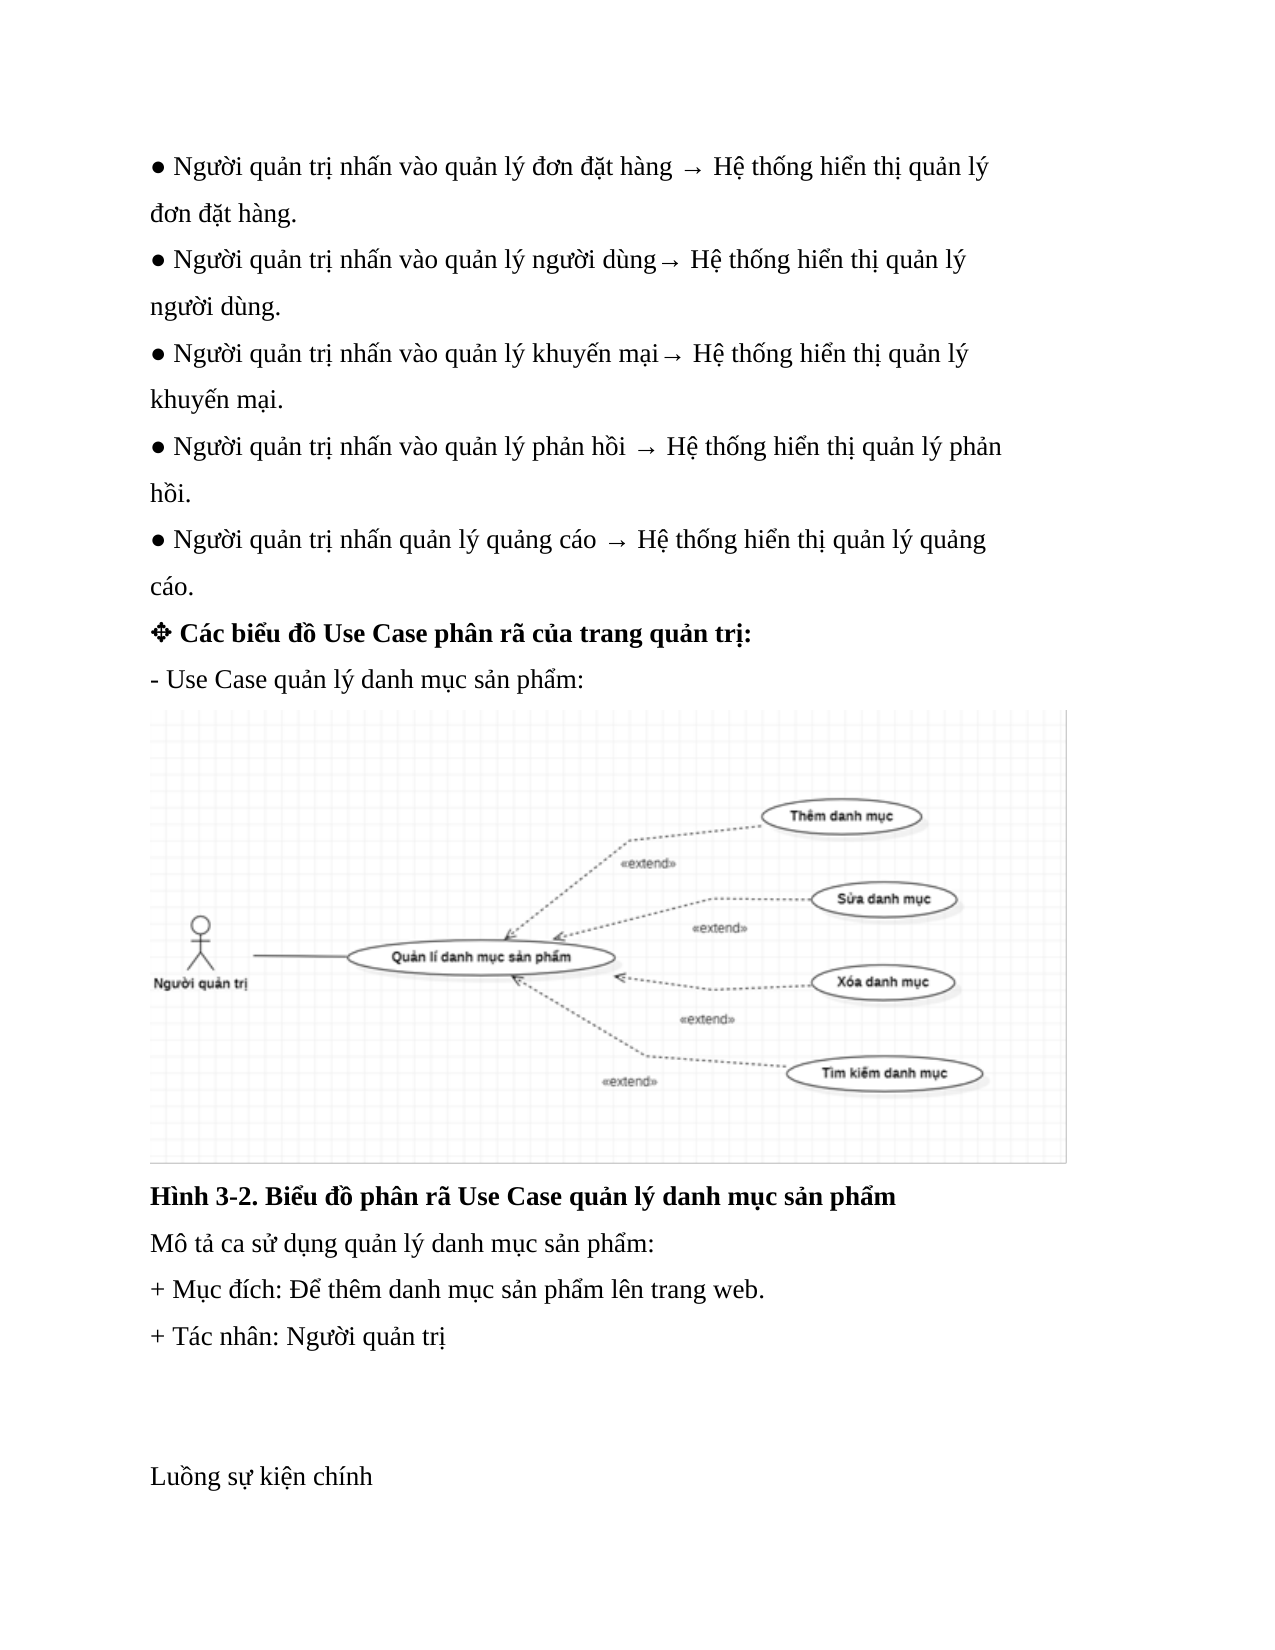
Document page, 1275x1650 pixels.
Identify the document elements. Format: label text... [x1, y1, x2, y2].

text Luồng sự kiện chính [150, 1460, 1125, 1491]
text Hình 3-2. Biểu đồ phân rã Use Case quản lý danh mục sản phẩm [150, 1180, 1125, 1211]
text ✥ Các biểu đồ Use Case phân rã của trang quản trị: [150, 617, 1125, 648]
text ● Người quản trị nhấn vào quản lý khuyến mại→ Hệ thống hiển thị quản lý [150, 337, 1125, 368]
picture [150, 710, 1068, 1165]
text khuyến mại. [150, 383, 1125, 414]
text ● Người quản trị nhấn quản lý quảng cáo → Hệ thống hiển thị quản lý quảng [150, 523, 1125, 554]
text cáo. [150, 570, 1125, 601]
text người dùng. [150, 290, 1125, 321]
text hồi. [150, 477, 1125, 508]
text ● Người quản trị nhấn vào quản lý đơn đặt hàng → Hệ thống hiển thị quản lý [150, 150, 1125, 181]
text - Use Case quản lý danh mục sản phẩm: [150, 663, 1125, 694]
text đơn đặt hàng. [150, 197, 1125, 228]
text ● Người quản trị nhấn vào quản lý phản hồi → Hệ thống hiển thị quản lý phản [150, 430, 1125, 461]
text Mô tả ca sử dụng quản lý danh mục sản phẩm: [150, 1227, 1125, 1258]
text + Mục đích: Để thêm danh mục sản phẩm lên trang web. [150, 1273, 1125, 1304]
text + Tác nhân: Người quản trị [150, 1320, 1125, 1351]
text ● Người quản trị nhấn vào quản lý người dùng→ Hệ thống hiển thị quản lý [150, 243, 1125, 274]
